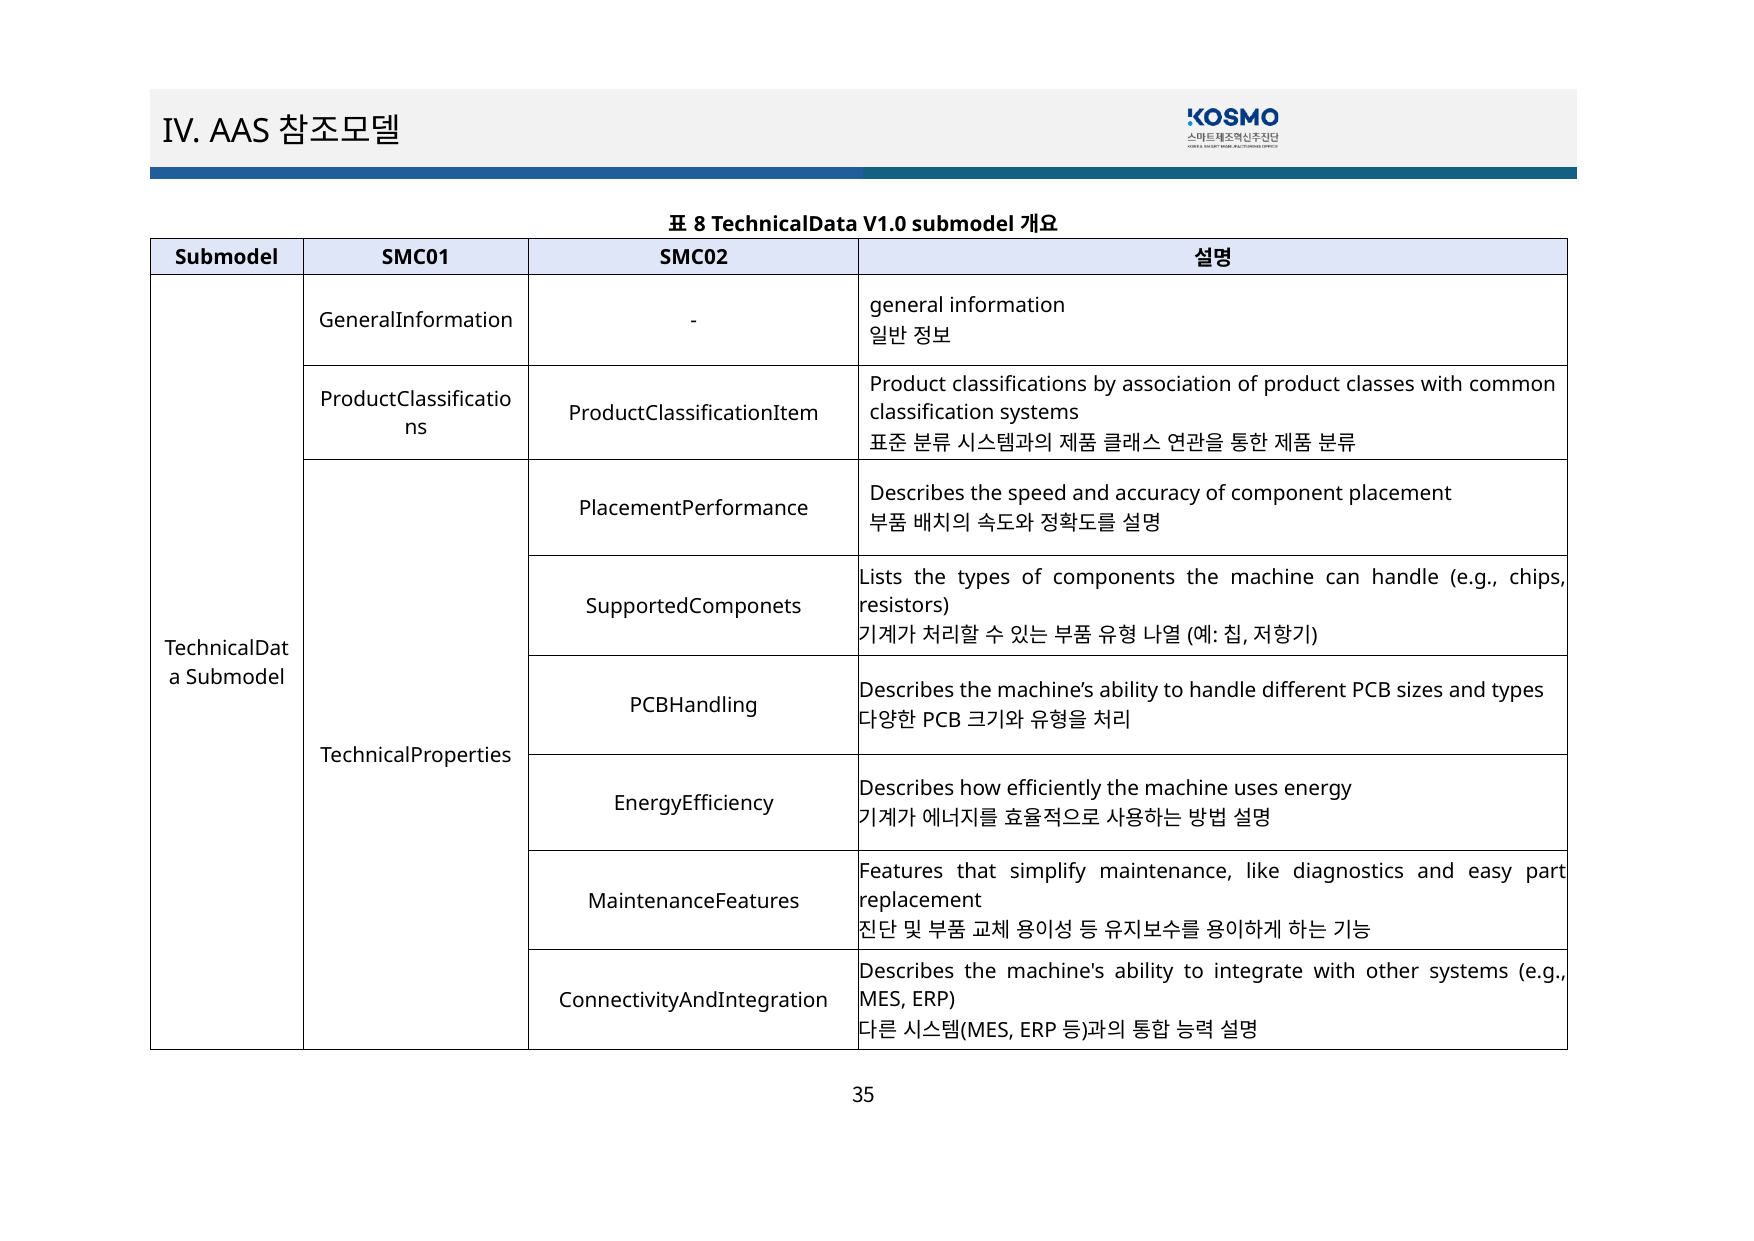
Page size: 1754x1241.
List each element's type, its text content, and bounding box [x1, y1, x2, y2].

table_cell Describes the machine’s ability to handle different PCB sizes and types 다양한 PCB 크기와 유형을 처리 [859, 656, 1567, 754]
table_header 설명 [859, 239, 1567, 274]
table_cell Product classifications by association of product classes with common classification systems 표준 분류 시스템과의 제품 클래스 연관을 통한 제품 분류 [859, 366, 1567, 459]
table_cell - [529, 275, 858, 365]
table_cell ProductClassificationItem [529, 366, 858, 459]
table_cell ProductClassifications [304, 366, 528, 459]
table_cell ConnectivityAndIntegration [529, 950, 858, 1049]
table_cell EnergyEfficiency [529, 755, 858, 850]
table_cell SupportedComponets [529, 556, 858, 654]
table_cell Lists the types of components the machine can handle (e.g., chips, resistors) 기계가 처리할 수 있는 부품 유형 나열 (예: 칩, 저항기) [859, 556, 1567, 654]
table_cell Describes the machine's ability to integrate with other systems (e.g., MES, ERP) 다른 시스템(MES, ERP 등)과의 통합 능력 설명 [859, 950, 1567, 1049]
table_header SMC02 [529, 239, 858, 274]
picture [1187, 108, 1279, 148]
table_cell PCBHandling [529, 656, 858, 754]
table_cell Describes the speed and accuracy of component placement 부품 배치의 속도와 정확도를 설명 [859, 460, 1567, 555]
table_cell general information 일반 정보 [859, 275, 1567, 365]
table_header SMC01 [304, 239, 528, 274]
table_cell MaintenanceFeatures [529, 851, 858, 949]
table_cell Features that simplify maintenance, like diagnostics and easy part replacement 진단 및 부품 교체 용이성 등 유지보수를 용이하게 하는 기능 [859, 851, 1567, 949]
table_cell TechnicalData Submodel [151, 275, 303, 1049]
table_cell TechnicalProperties [304, 460, 528, 1049]
table_cell Describes how efficiently the machine uses energy 기계가 에너지를 효율적으로 사용하는 방법 설명 [859, 755, 1567, 850]
table_cell GeneralInformation [304, 275, 528, 365]
table_cell PlacementPerformance [529, 460, 858, 555]
table_header Submodel [151, 239, 303, 274]
